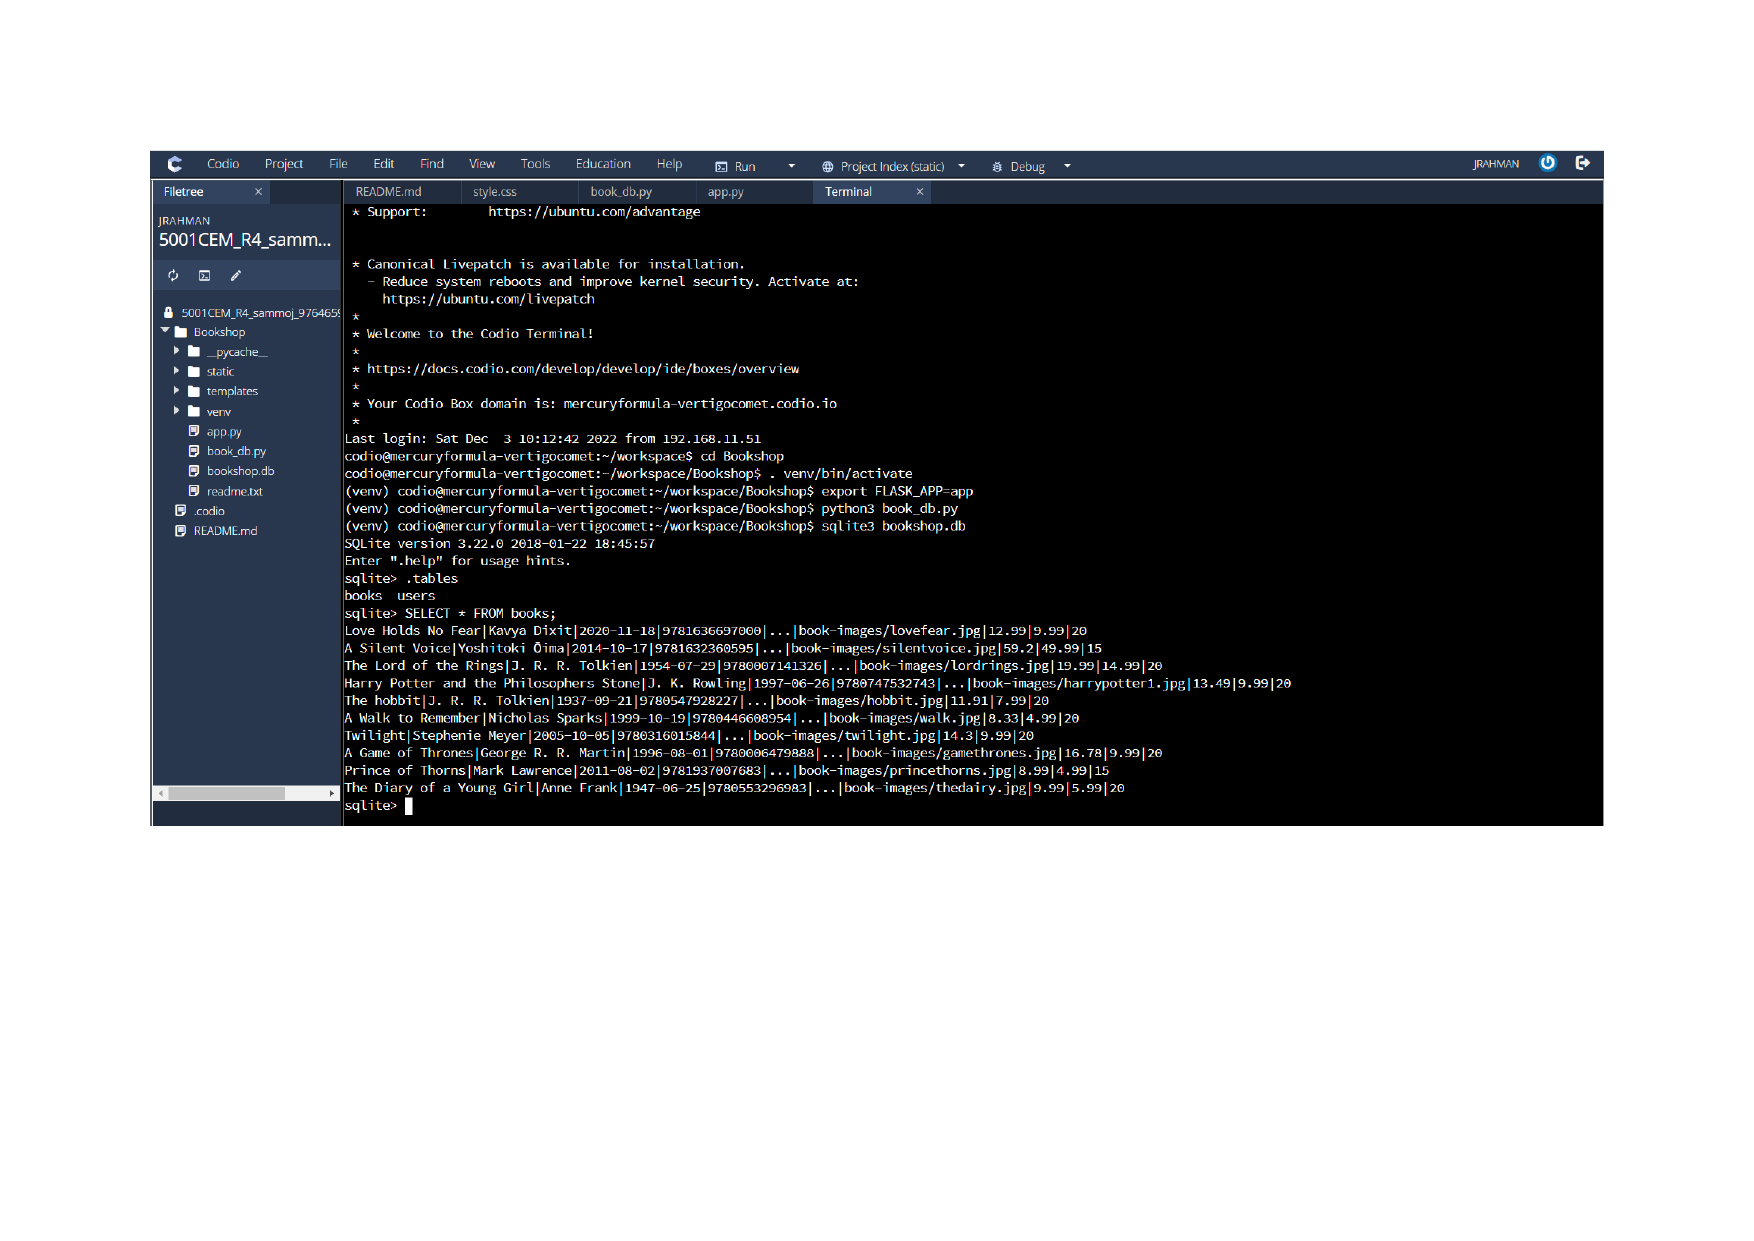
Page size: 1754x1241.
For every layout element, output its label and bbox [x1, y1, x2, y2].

picture [150, 150, 1604, 826]
